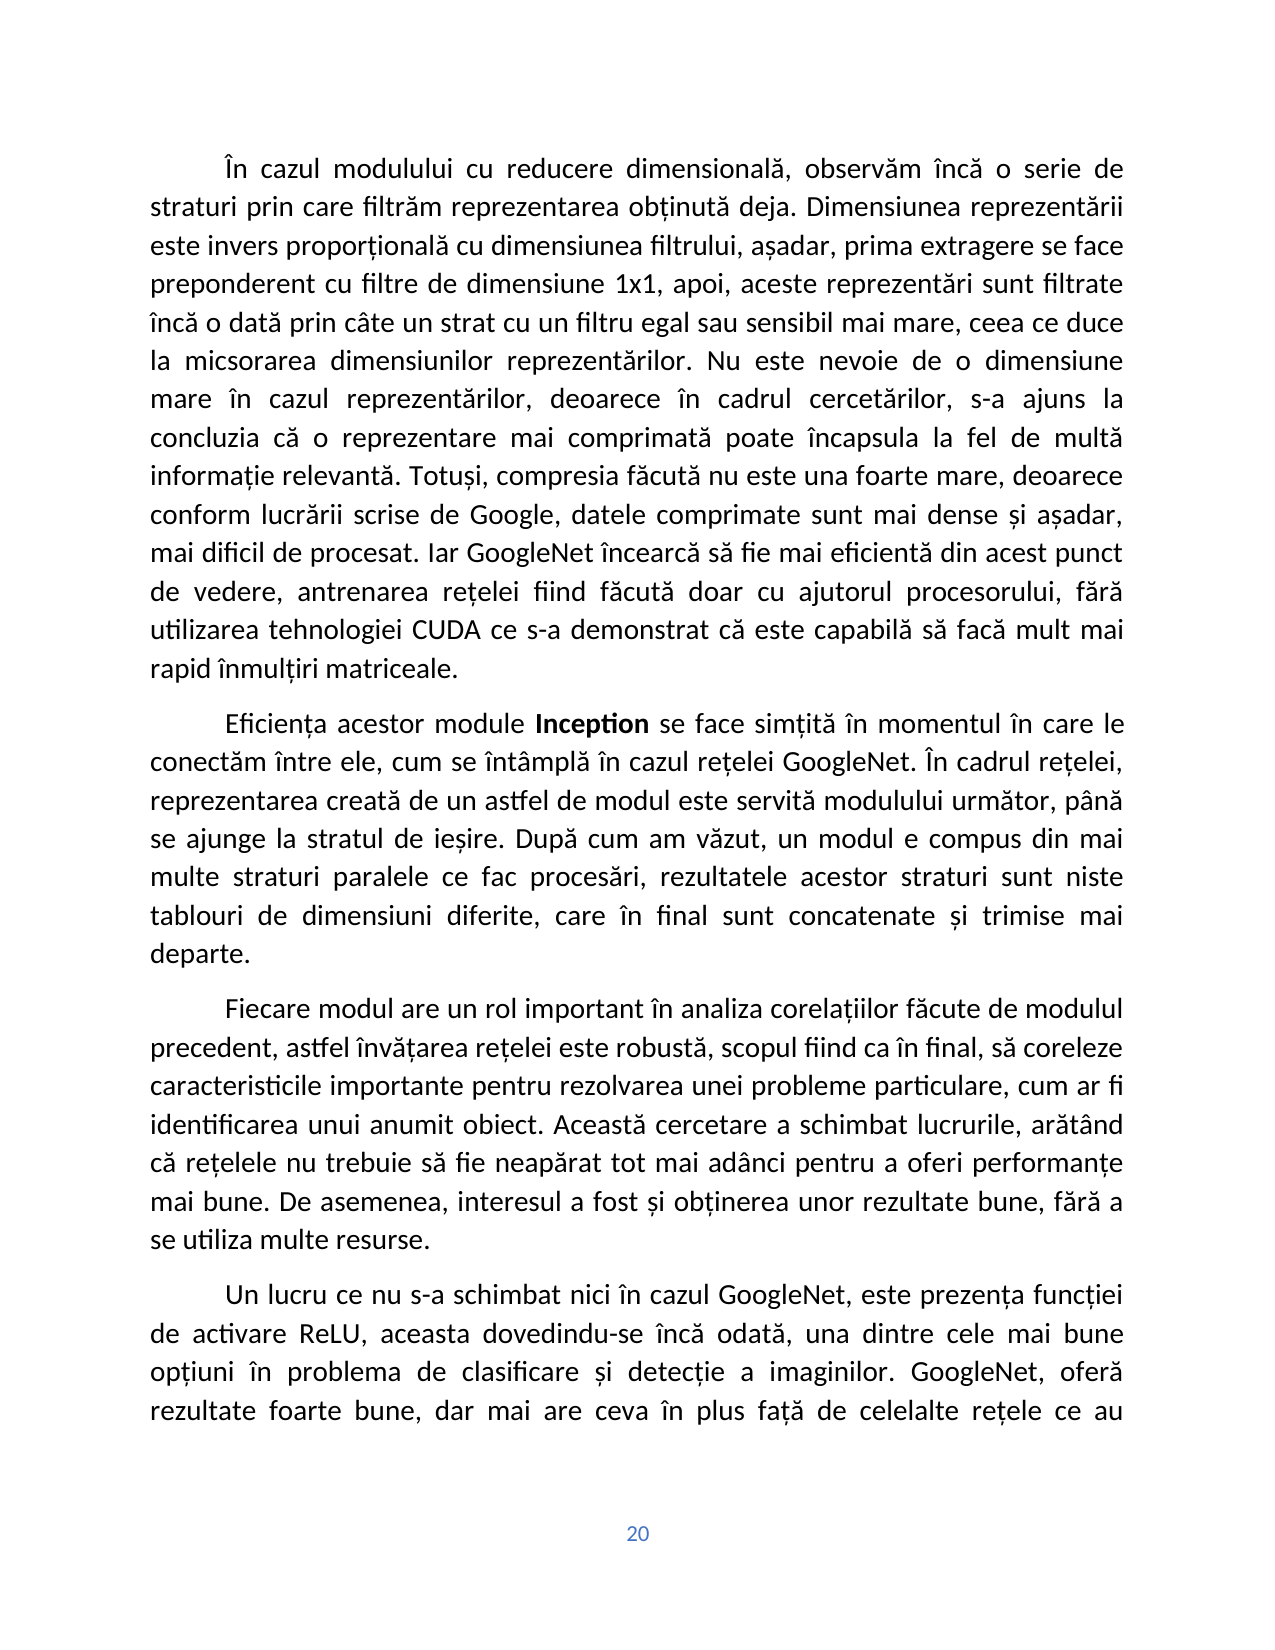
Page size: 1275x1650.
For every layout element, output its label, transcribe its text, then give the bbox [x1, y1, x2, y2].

text Eficiența acestor module Inception se face simțită în momentul în care le conectăm între ele, cum se întâmplă în cazul rețelei GoogleNet. În cadrul rețelei, reprezentarea creată de un astfel de modul este servită modulului următor, până se ajunge la stratul de ieșire. După cum am văzut, un modul e compus din mai multe straturi paralele ce fac procesări, rezultatele acestor straturi sunt niste tablouri de dimensiuni diferite, care în final sunt concatenate și trimise mai departe. [150, 705, 1125, 971]
text În cazul modulului cu reducere dimensională, observăm încă o serie de straturi prin care filtrăm reprezentarea obținută deja. Dimensiunea reprezentării este invers proporțională cu dimensiunea filtrului, așadar, prima extragere se face preponderent cu filtre de dimensiune 1x1, apoi, aceste reprezentări sunt filtrate încă o dată prin câte un strat cu un filtru egal sau sensibil mai mare, ceea ce duce la micsorarea dimensiunilor reprezentărilor. Nu este nevoie de o dimensiune mare în cazul reprezentărilor, deoarece în cadrul cercetărilor, s-a ajuns la concluzia că o reprezentare mai comprimată poate încapsula la fel de multă informație relevantă. Totuși, compresia făcută nu este una foarte mare, deoarece conform lucrării scrise de Google, datele comprimate sunt mai dense și așadar, mai dificil de procesat. Iar GoogleNet încearcă să fie mai eficientă din acest punct de vedere, antrenarea rețelei fiind făcută doar cu ajutorul procesorului, fără utilizarea tehnologiei CUDA ce s-a demonstrat că este capabilă să facă mult mai rapid înmulțiri matriceale. [150, 150, 1125, 685]
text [150, 1276, 1125, 1427]
text Fiecare modul are un rol important în analiza corelațiilor făcute de modulul precedent, astfel învățarea rețelei este robustă, scopul fiind ca în final, să coreleze caracteristicile importante pentru rezolvarea unei probleme particulare, cum ar fi identificarea unui anumit obiect. Această cercetare a schimbat lucrurile, arătând că rețelele nu trebuie să fie neapărat tot mai adânci pentru a oferi performanțe mai bune. De asemenea, interesul a fost și obținerea unor rezultate bune, fără a se utiliza multe resurse. [150, 991, 1125, 1257]
